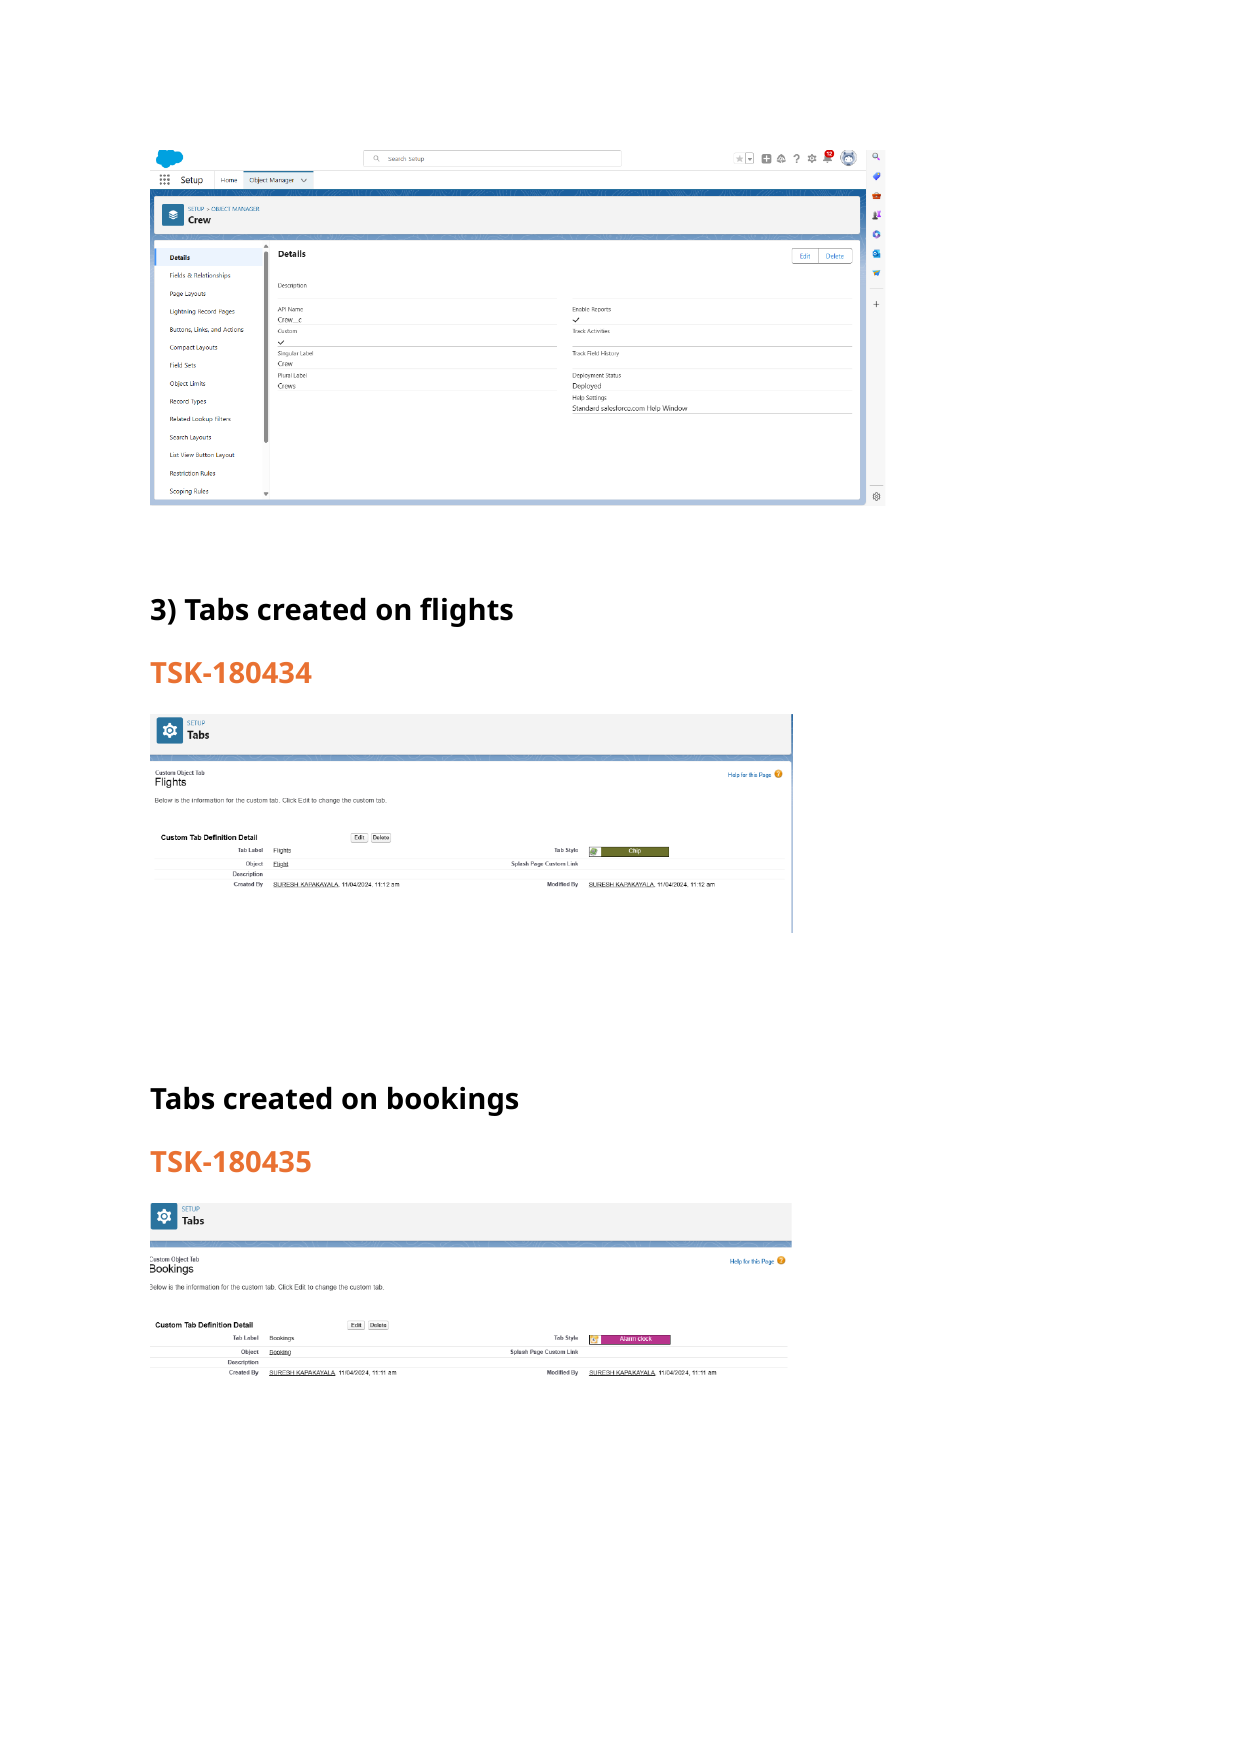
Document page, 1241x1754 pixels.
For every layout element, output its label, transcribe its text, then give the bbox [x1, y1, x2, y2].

text 3) Tabs created on flights [150, 589, 1090, 629]
text Tabs created on bookings [150, 1079, 1090, 1118]
picture [150, 1203, 792, 1404]
text TSK-180434 [150, 652, 1090, 692]
picture [150, 150, 886, 506]
picture [150, 714, 793, 933]
text TSK-180435 [150, 1141, 1090, 1181]
